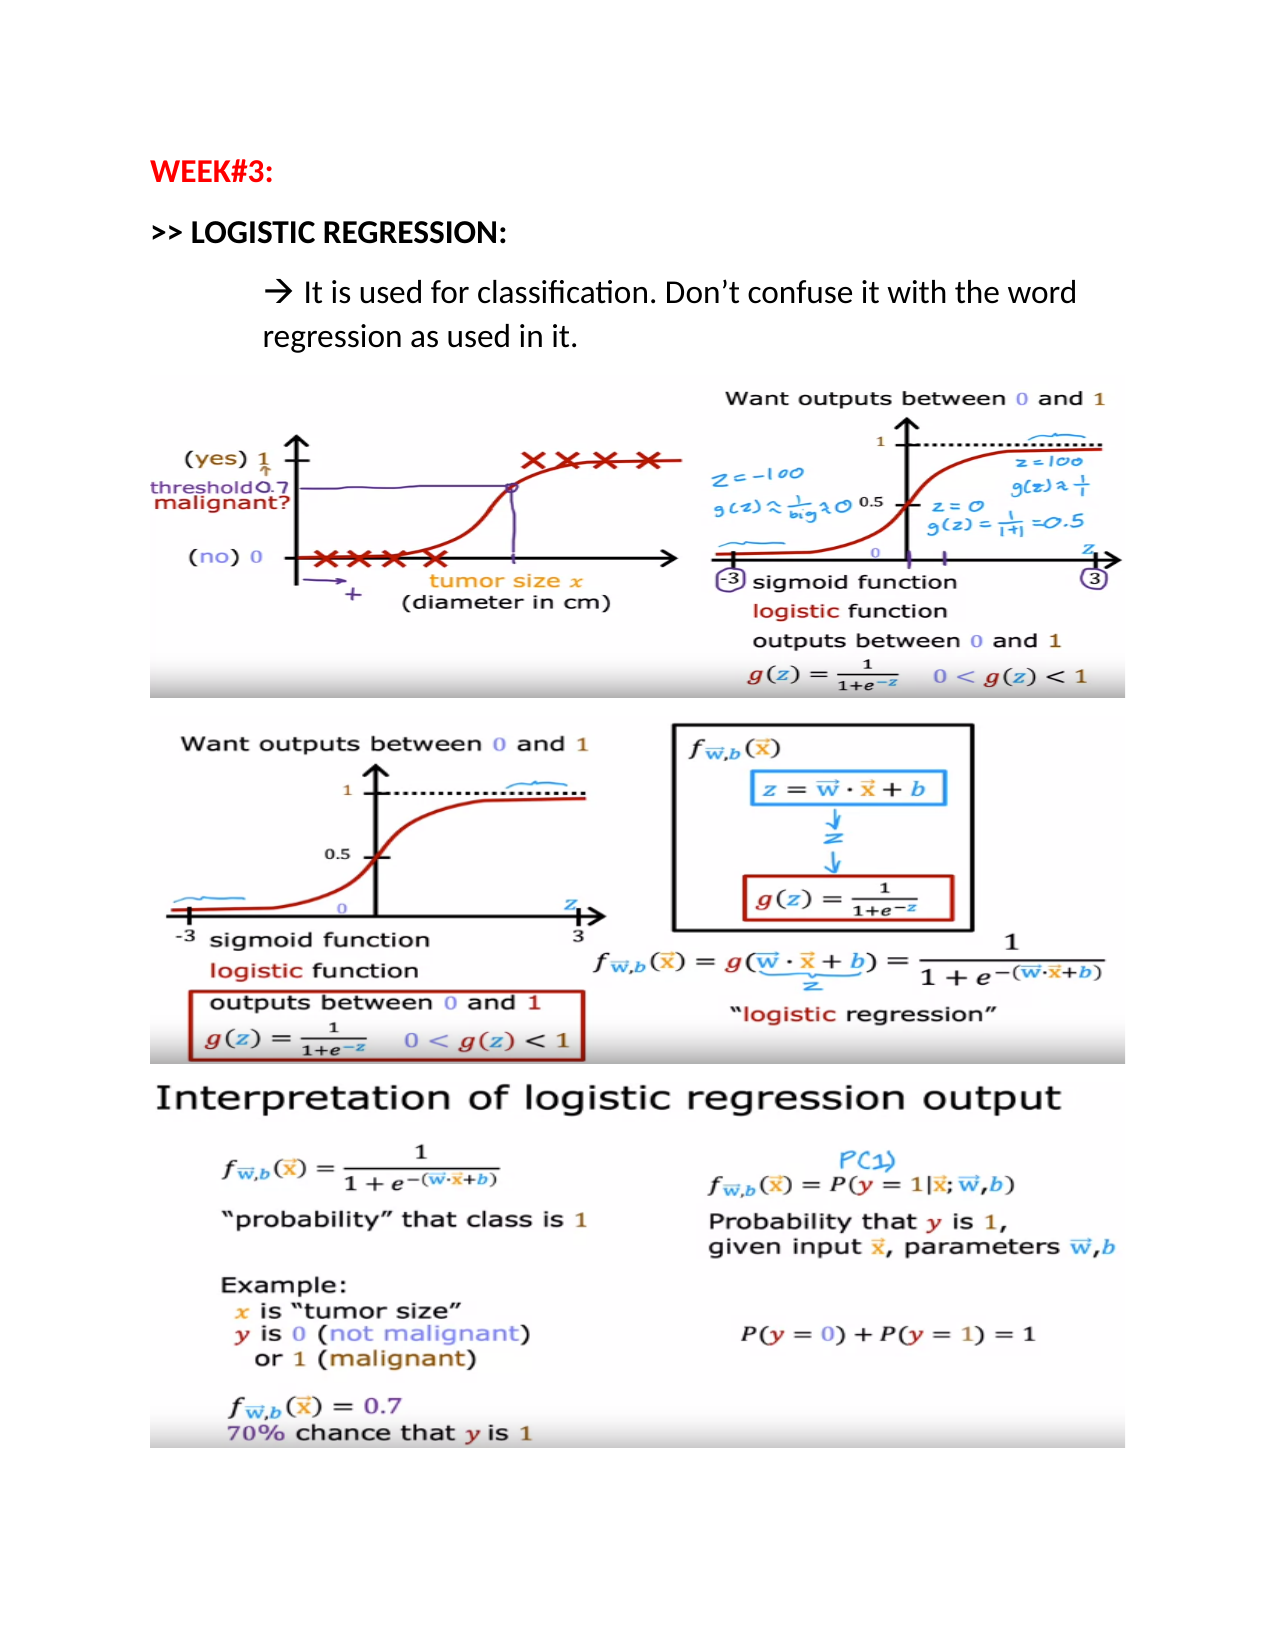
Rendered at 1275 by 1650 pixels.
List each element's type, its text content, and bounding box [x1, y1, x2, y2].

picture [150, 716, 1125, 1064]
picture [150, 1082, 1125, 1448]
text WEEK#3: [150, 150, 1125, 191]
text >> LOGISTIC REGRESSION: [150, 211, 1125, 251]
picture [150, 375, 1125, 698]
list It is used for classification. Don’t confuse it with the word regression as used in it. [262, 271, 1125, 356]
